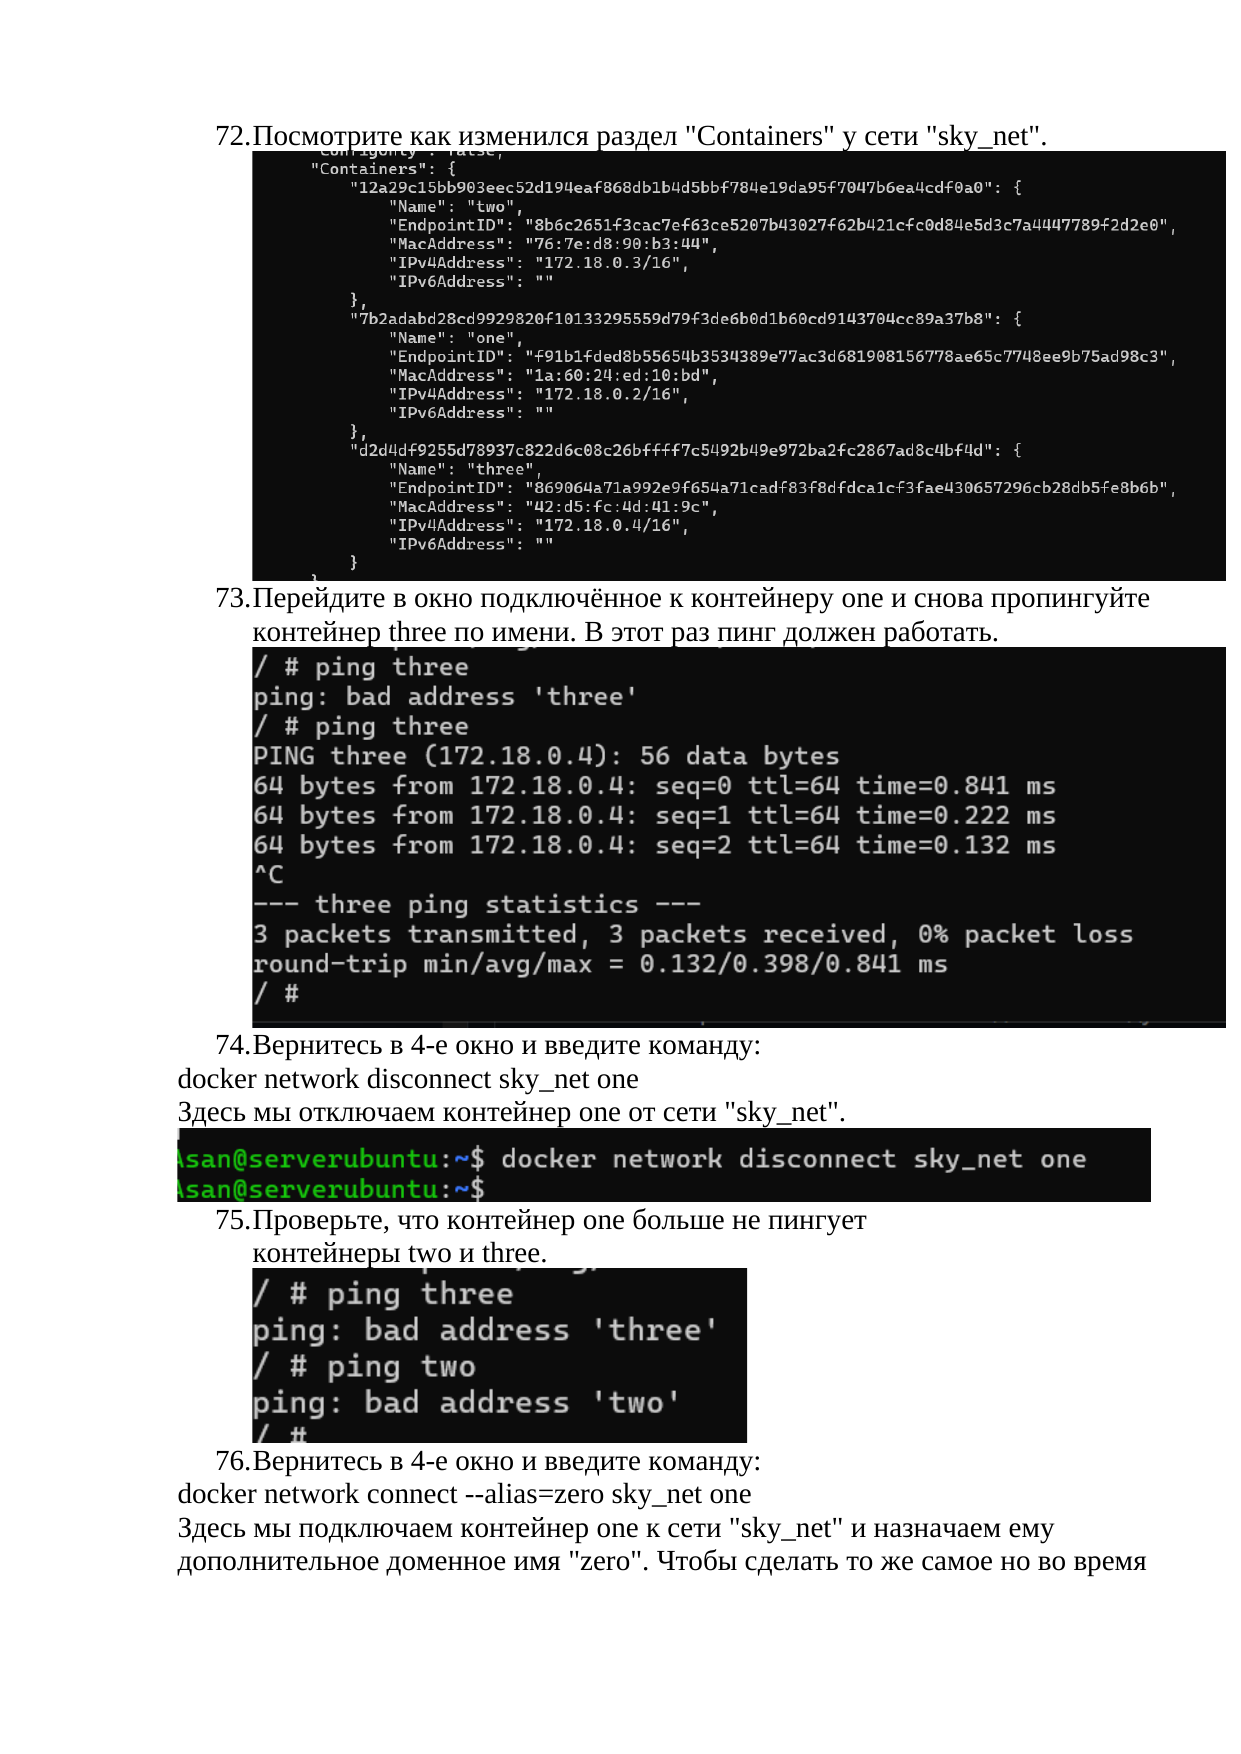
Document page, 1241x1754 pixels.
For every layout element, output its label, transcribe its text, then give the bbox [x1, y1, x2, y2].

picture [252, 647, 1226, 1028]
text docker network disconnect sky_net one [177, 1061, 1152, 1094]
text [177, 1510, 1152, 1577]
list Вернитесь в 4-е окно и введите команду: [215, 1027, 1152, 1061]
picture [252, 1268, 748, 1443]
picture [252, 151, 1226, 581]
list Вернитесь в 4-е окно и введите команду: [215, 1443, 1152, 1476]
picture [177, 1128, 1151, 1202]
text docker network connect --alias=zero sky_net one [177, 1476, 1152, 1510]
